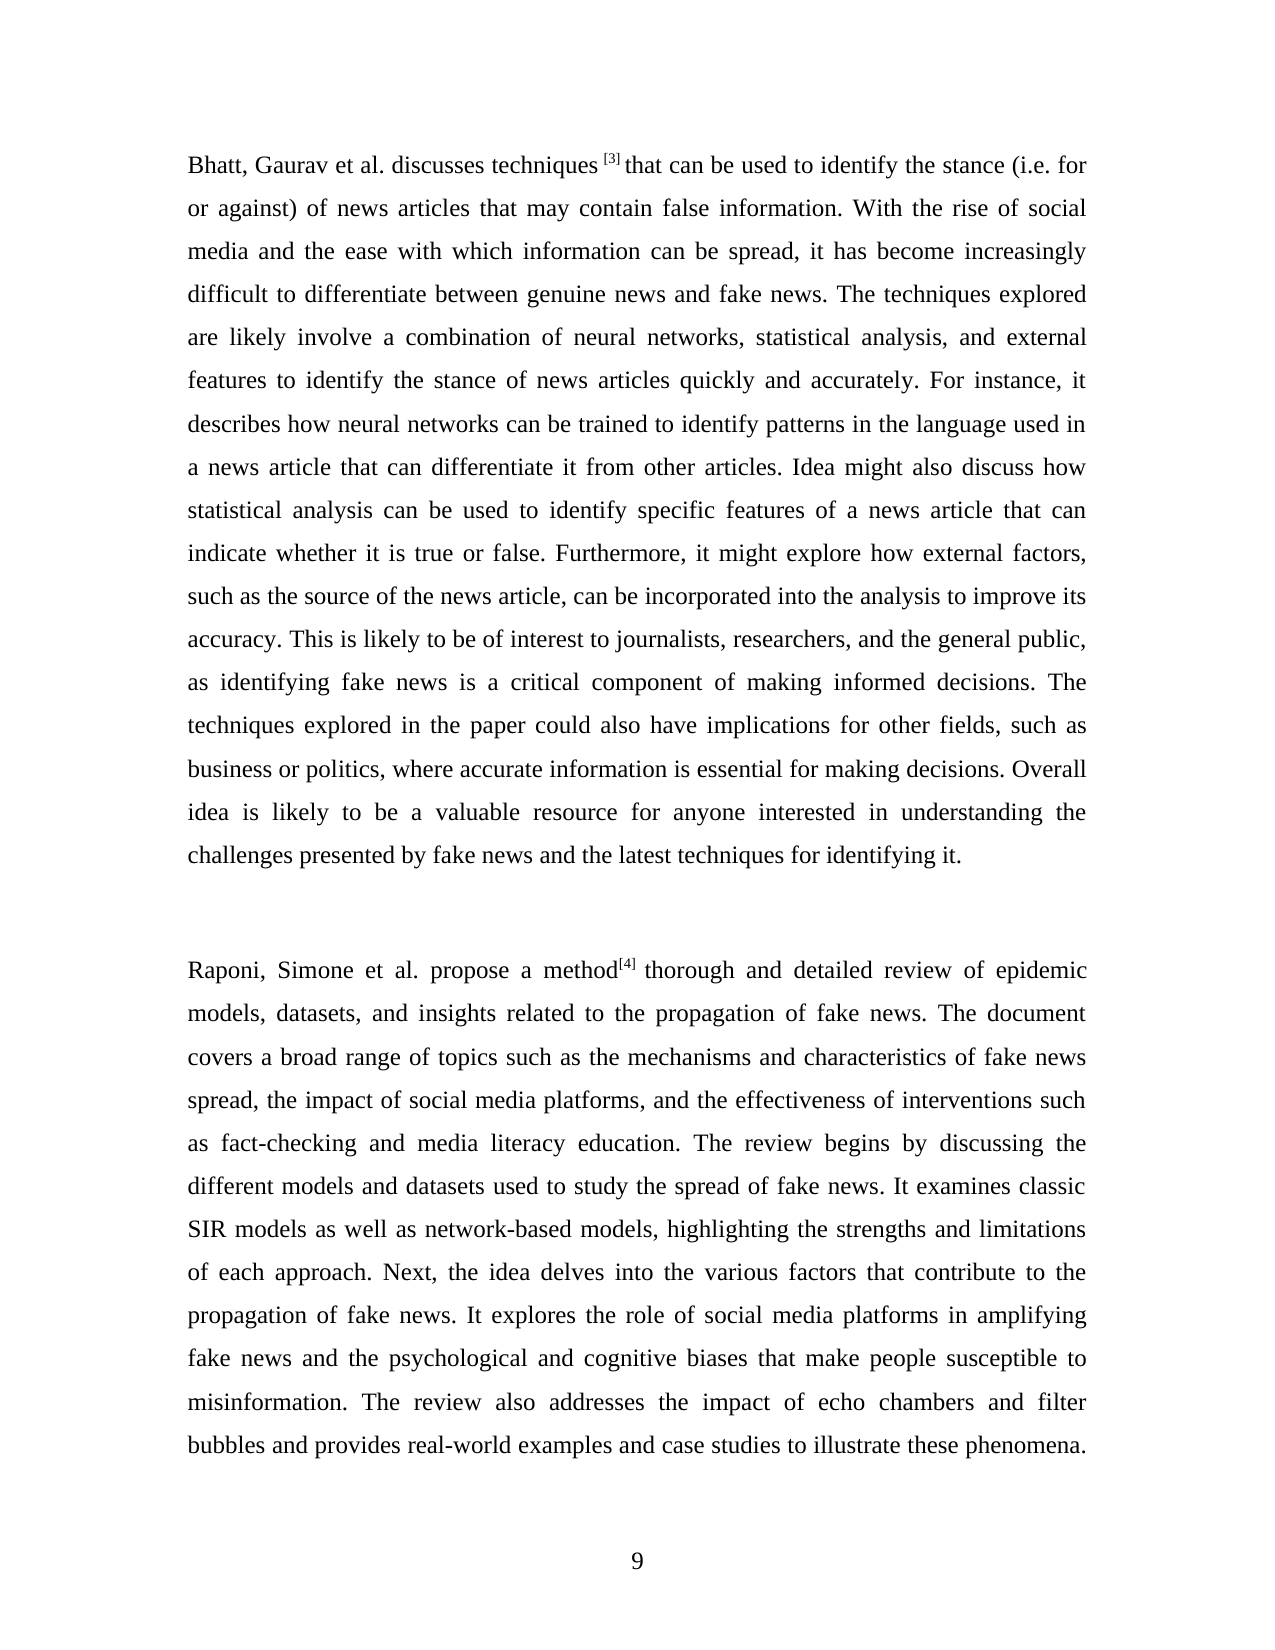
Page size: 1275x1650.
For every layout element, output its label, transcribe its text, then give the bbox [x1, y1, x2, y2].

text Bhatt, Gaurav et al. discusses techniques [3] that can be used to identify the stance (i.e. for or against) of news articles that may contain false information. With the rise of social media and the ease with which information can be spread, it has become increasingly difficult to differentiate between genuine news and fake news. The techniques explored are likely involve a combination of neural networks, statistical analysis, and external features to identify the stance of news articles quickly and accurately. For instance, it describes how neural networks can be trained to identify patterns in the language used in a news article that can differentiate it from other articles. Idea might also discuss how statistical analysis can be used to identify specific features of a news article that can indicate whether it is true or false. Furthermore, it might explore how external factors, such as the source of the news article, can be incorporated into the analysis to improve its accuracy. This is likely to be of interest to journalists, researchers, and the general public, as identifying fake news is a critical component of making informed decisions. The techniques explored in the paper could also have implications for other fields, such as business or politics, where accurate information is essential for making decisions. Overall idea is likely to be a valuable resource for anyone interested in understanding the challenges presented by fake news and the latest techniques for identifying it. [187, 150, 1087, 869]
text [187, 955, 1087, 1458]
